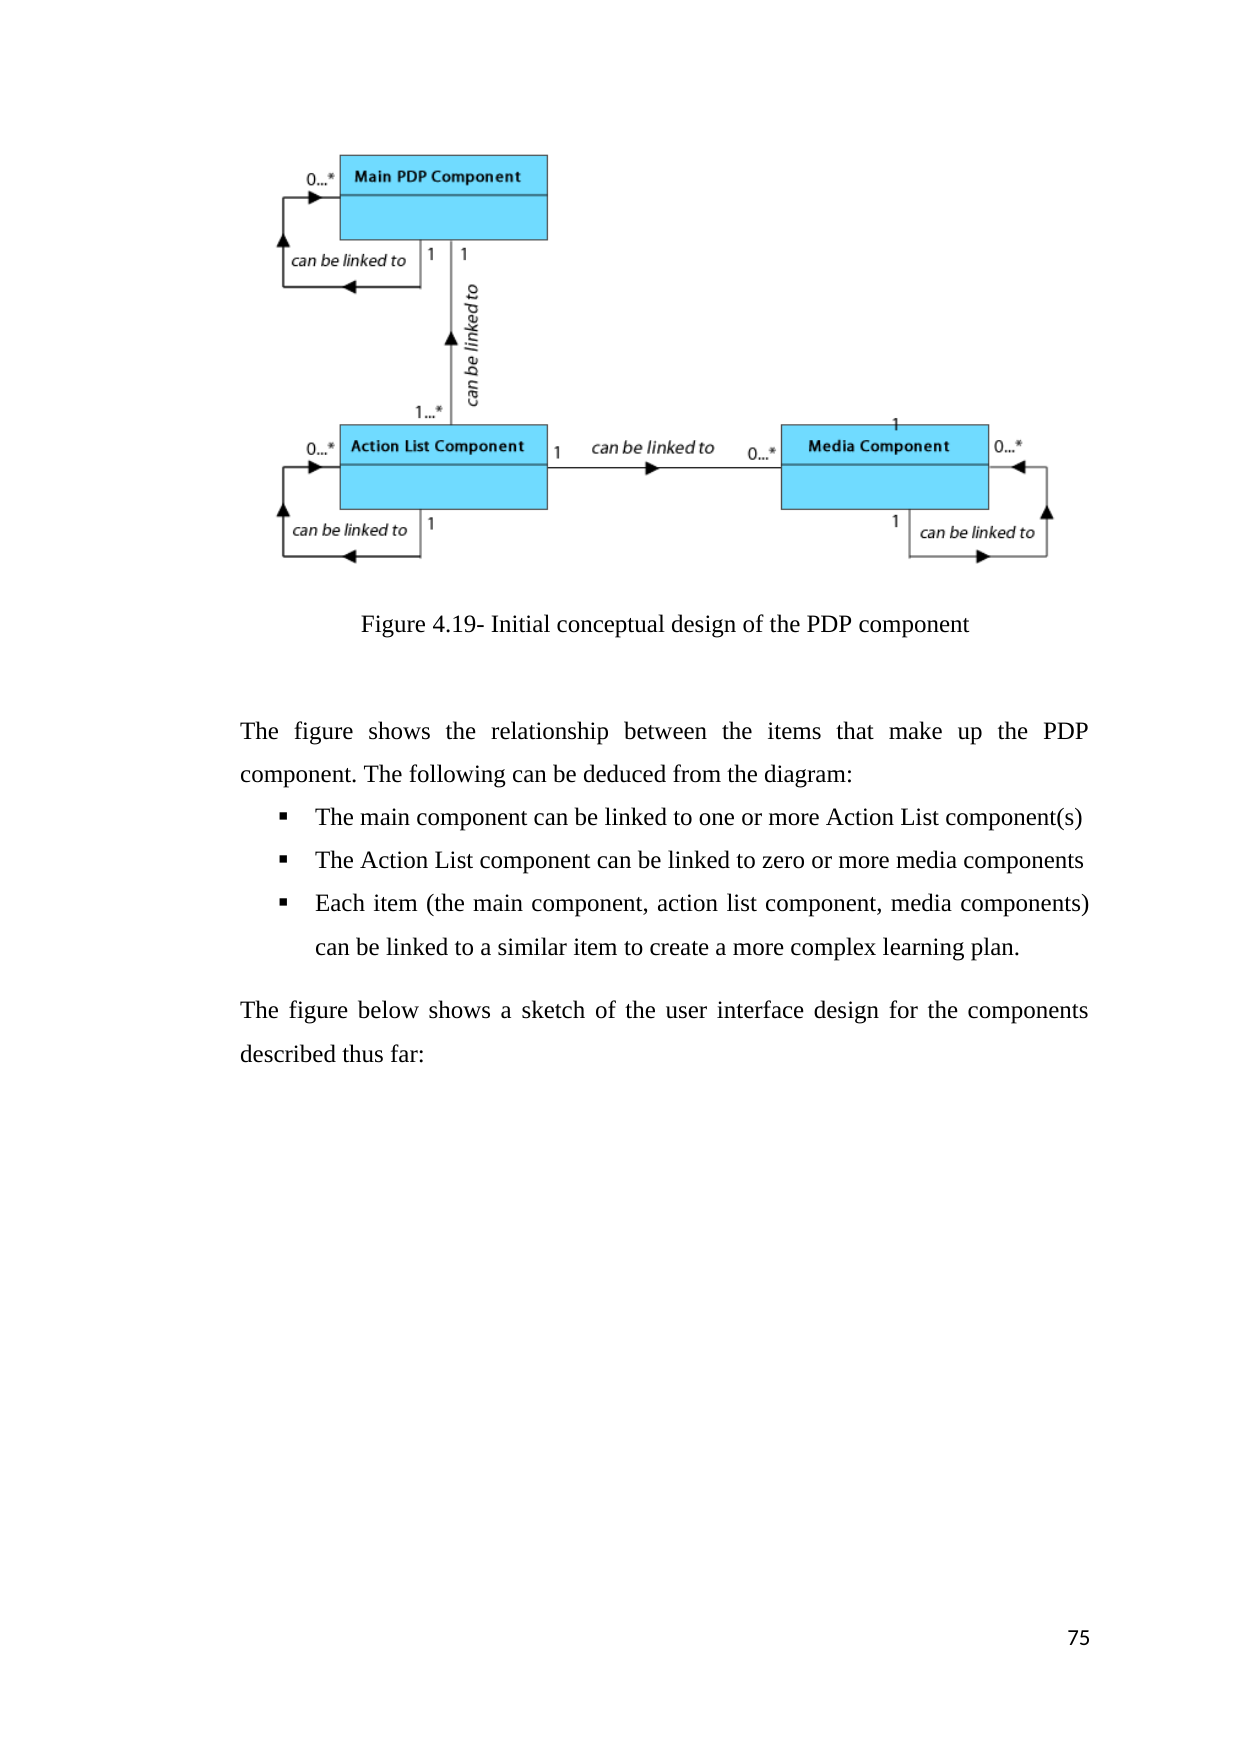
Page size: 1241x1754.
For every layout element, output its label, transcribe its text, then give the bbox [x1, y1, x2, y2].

text The figure shows the relationship between the items that make up the PDP component. The following can be deduced from the diagram: [240, 716, 1090, 788]
text The figure below shows a sketch of the user interface design for the components described thus far: [240, 996, 1090, 1067]
picture [274, 150, 1056, 575]
list The Action List component can be linked to zero or more media components [277, 845, 1090, 874]
list Each item (the main component, action list component, media components) can be linked to a similar item to create a more complex learning plan. [277, 888, 1090, 960]
list The main component can be linked to one or more Action List component(s) [277, 802, 1090, 831]
